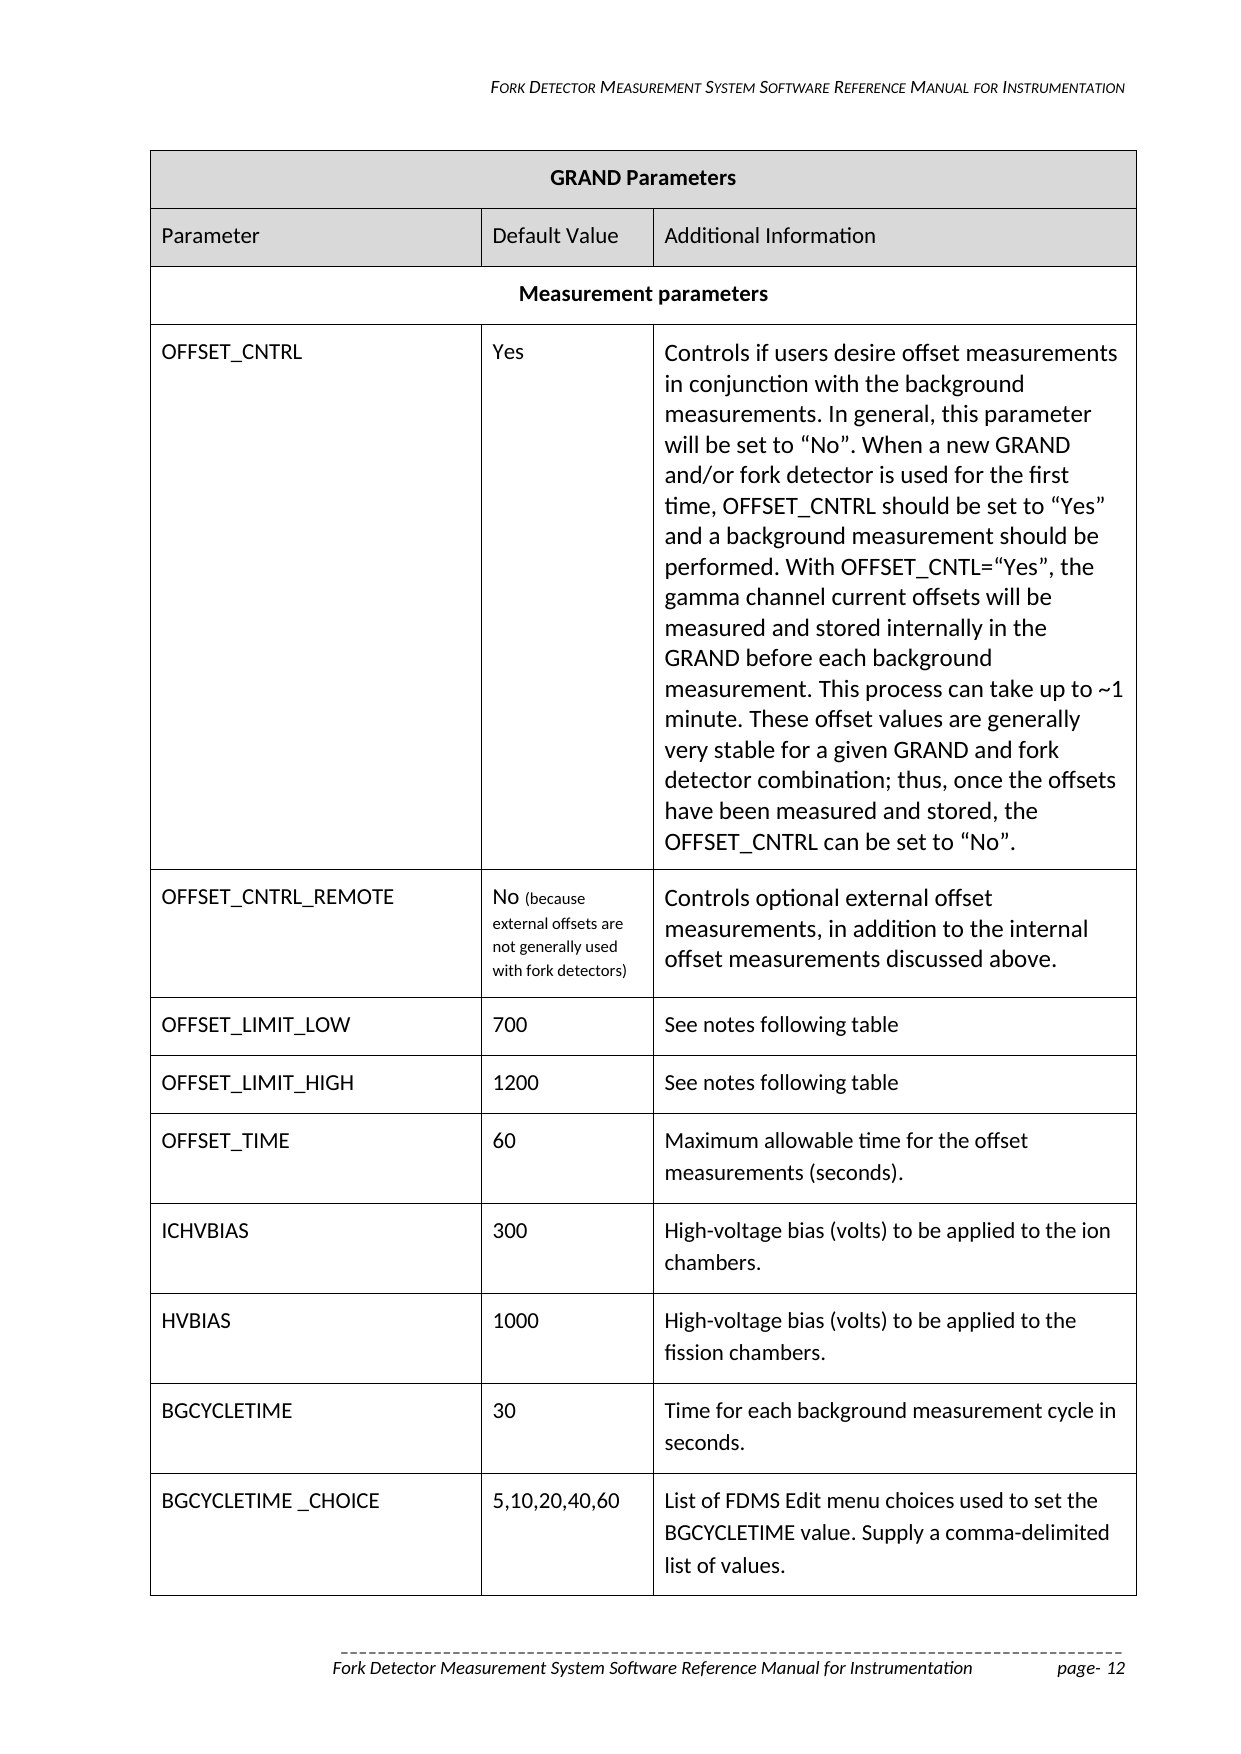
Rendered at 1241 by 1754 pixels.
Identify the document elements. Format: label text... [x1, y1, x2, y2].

table_cell Measurement parameters [151, 267, 1136, 324]
table_cell OFFSET_TIME [151, 1114, 481, 1202]
table_cell See notes following table [654, 998, 1136, 1054]
table_cell 1200 [482, 1056, 653, 1112]
table_cell Controls if users desire offset measurements in conjunction with the background measurements. In general, this parameter will be set to “No”. When a new GRAND and/or fork detector is used for the first time, OFFSET_CNTRL should be set to “Yes” and a background measurement should be performed. With OFFSET_CNTL=“Yes”, the gamma channel current offsets will be measured and stored internally in the GRAND before each background measurement. This process can take up to ~1 minute. These offset values are generally very stable for a given GRAND and fork detector combination; thus, once the offsets have been measured and stored, the OFFSET_CNTRL can be set to “No”. [654, 325, 1136, 869]
table_cell Controls optional external offset measurements, in addition to the internal offset measurements discussed above. [654, 870, 1136, 997]
table_cell Default Value [482, 209, 653, 266]
table_cell OFFSET_CNTRL_REMOTE [151, 870, 481, 997]
table_cell ICHVBIAS [151, 1204, 481, 1293]
table_cell 700 [482, 998, 653, 1054]
table_cell Parameter [151, 209, 481, 266]
table_cell High-voltage bias (volts) to be applied to the fission chambers. [654, 1294, 1136, 1383]
table_cell 30 [482, 1384, 653, 1473]
table_cell BGCYCLETIME [151, 1384, 481, 1473]
table_cell No (because external offsets are not generally used with fork detectors) [482, 870, 653, 997]
table_cell 300 [482, 1204, 653, 1293]
table_header GRAND Parameters [151, 151, 1136, 208]
table_cell Additional Information [654, 209, 1136, 266]
table_cell 5,10,20,40,60 [482, 1474, 653, 1595]
table_cell 60 [482, 1114, 653, 1202]
table_cell High-voltage bias (volts) to be applied to the ion chambers. [654, 1204, 1136, 1293]
table_cell List of FDMS Edit menu choices used to set the BGCYCLETIME value. Supply a comma-delimited list of values. [654, 1474, 1136, 1595]
table_cell HVBIAS [151, 1294, 481, 1383]
table_cell OFFSET_LIMIT_LOW [151, 998, 481, 1054]
table_cell 1000 [482, 1294, 653, 1383]
table_cell OFFSET_CNTRL [151, 325, 481, 869]
table_cell See notes following table [654, 1056, 1136, 1112]
table_cell BGCYCLETIME _CHOICE [151, 1474, 481, 1595]
table_cell Yes [482, 325, 653, 869]
table_cell Time for each background measurement cycle in seconds. [654, 1384, 1136, 1473]
table_cell OFFSET_LIMIT_HIGH [151, 1056, 481, 1112]
table_cell Maximum allowable time for the offset measurements (seconds). [654, 1114, 1136, 1202]
